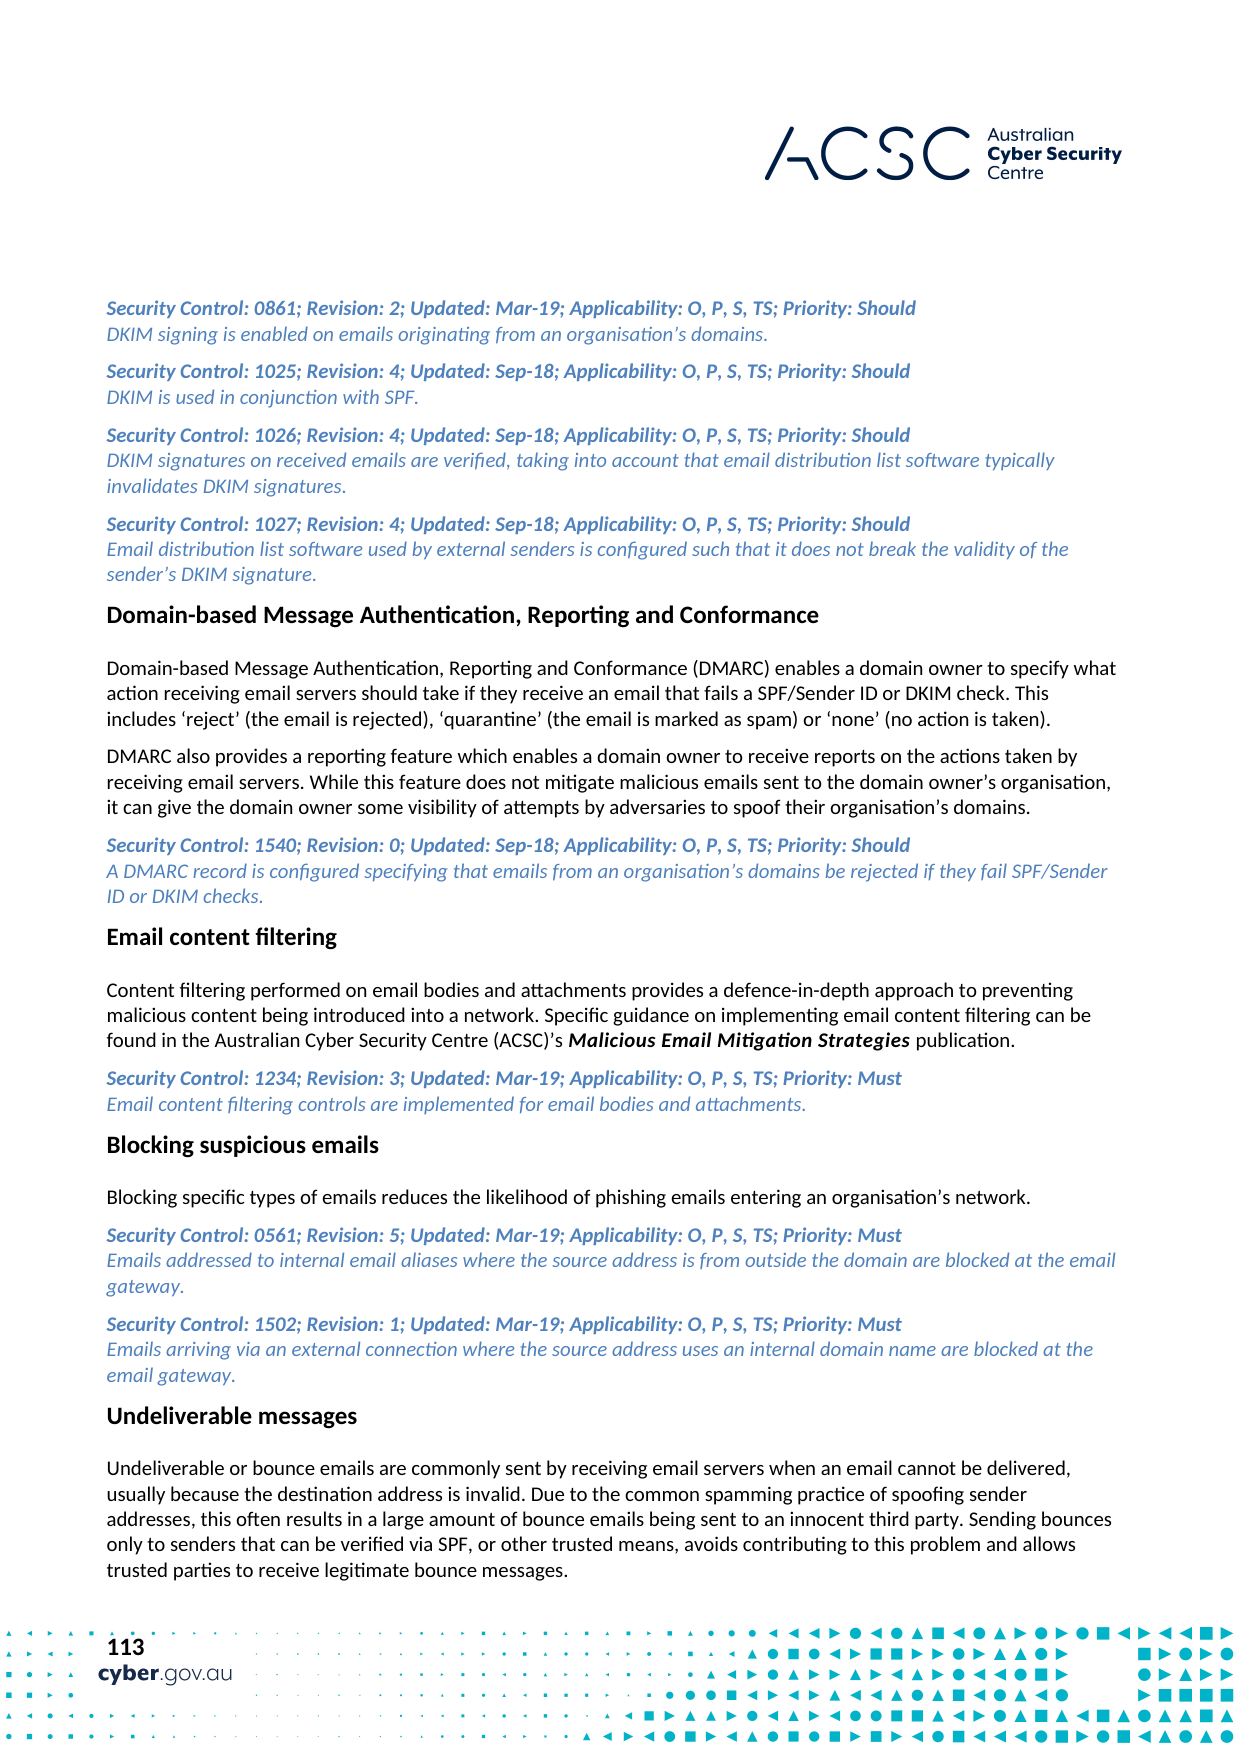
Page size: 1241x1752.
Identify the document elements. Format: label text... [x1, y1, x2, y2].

subtitle Domain-based Message Authentication, Reporting and Conformance [106, 599, 1122, 630]
text Security Control: 1540; Revision: 0; Updated: Sep-18; Applicability: O, P, S, TS; Priority: Should A DMARC record is configured specifying that emails from an organisation’s domains be rejected if they fail SPF/Sender ID or DKIM checks. [106, 832, 1122, 909]
text Security Control: 1027; Revision: 4; Updated: Sep-18; Applicability: O, P, S, TS; Priority: Should Email distribution list software used by external senders is configured such that it does not break the validity of the sender’s DKIM signature. [106, 511, 1122, 587]
text Undeliverable or bounce emails are commonly sent by receiving email servers when an email cannot be delivered, usually because the destination address is invalid. Due to the common spamming practice of spoofing sender addresses, this often results in a large amount of bounce emails being sent to an innocent third party. Sending bounces only to senders that can be verified via SPF, or other trusted means, avoids contributing to this problem and allows trusted parties to receive legitimate bounce messages. [106, 1455, 1122, 1582]
text Security Control: 1234; Revision: 3; Updated: Mar-19; Applicability: O, P, S, TS; Priority: Must Email content filtering controls are implemented for email bodies and attachments. [106, 1066, 1122, 1116]
picture [0, 1624, 1237, 1747]
text Content filtering performed on email bodies and attachments provides a defence-in-depth approach to preventing malicious content being introduced into a network. Specific guidance on implementing email content filtering can be found in the Australian Cyber Security Centre (ACSC)’s Malicious Email Mitigation Strategies publication. [106, 977, 1122, 1053]
subtitle Undeliverable messages [106, 1400, 1122, 1430]
text DMARC also provides a reporting feature which enables a domain owner to receive reports on the actions taken by receiving email servers. While this feature does not mitigate malicious emails sent to the domain owner’s organisation, it can give the domain owner some visibility of attempts by adversaries to spoof their organisation’s domains. [106, 744, 1122, 820]
text Domain-based Message Authentication, Reporting and Conformance (DMARC) enables a domain owner to specify what action receiving email servers should take if they receive an email that fails a SPF/Sender ID or DKIM check. This includes ‘reject’ (the email is rejected), ‘quarantine’ (the email is marked as spam) or ‘none’ (no action is taken). [106, 655, 1122, 731]
picture [0, 0, 1240, 317]
subtitle Blocking suspicious emails [106, 1129, 1122, 1159]
text Security Control: 0861; Revision: 2; Updated: Mar-19; Applicability: O, P, S, TS; Priority: Should DKIM signing is enabled on emails originating from an organisation’s domains. [106, 295, 1122, 346]
text Security Control: 1502; Revision: 1; Updated: Mar-19; Applicability: O, P, S, TS; Priority: Must Emails arriving via an external connection where the source address uses an internal domain name are blocked at the email gateway. [106, 1311, 1122, 1387]
text Security Control: 0561; Revision: 5; Updated: Mar-19; Applicability: O, P, S, TS; Priority: Must Emails addressed to internal email aliases where the source address is from outside the domain are blocked at the email gateway. [106, 1222, 1122, 1298]
text Security Control: 1025; Revision: 4; Updated: Sep-18; Applicability: O, P, S, TS; Priority: Should DKIM is used in conjunction with SPF. [106, 359, 1122, 409]
text Security Control: 1026; Revision: 4; Updated: Sep-18; Applicability: O, P, S, TS; Priority: Should DKIM signatures on received emails are verified, taking into account that email distribution list software typically invalidates DKIM signatures. [106, 422, 1122, 498]
text Blocking specific types of emails reduces the likelihood of phishing emails entering an organisation’s network. [106, 1184, 1122, 1210]
subtitle Email content filtering [106, 921, 1122, 952]
